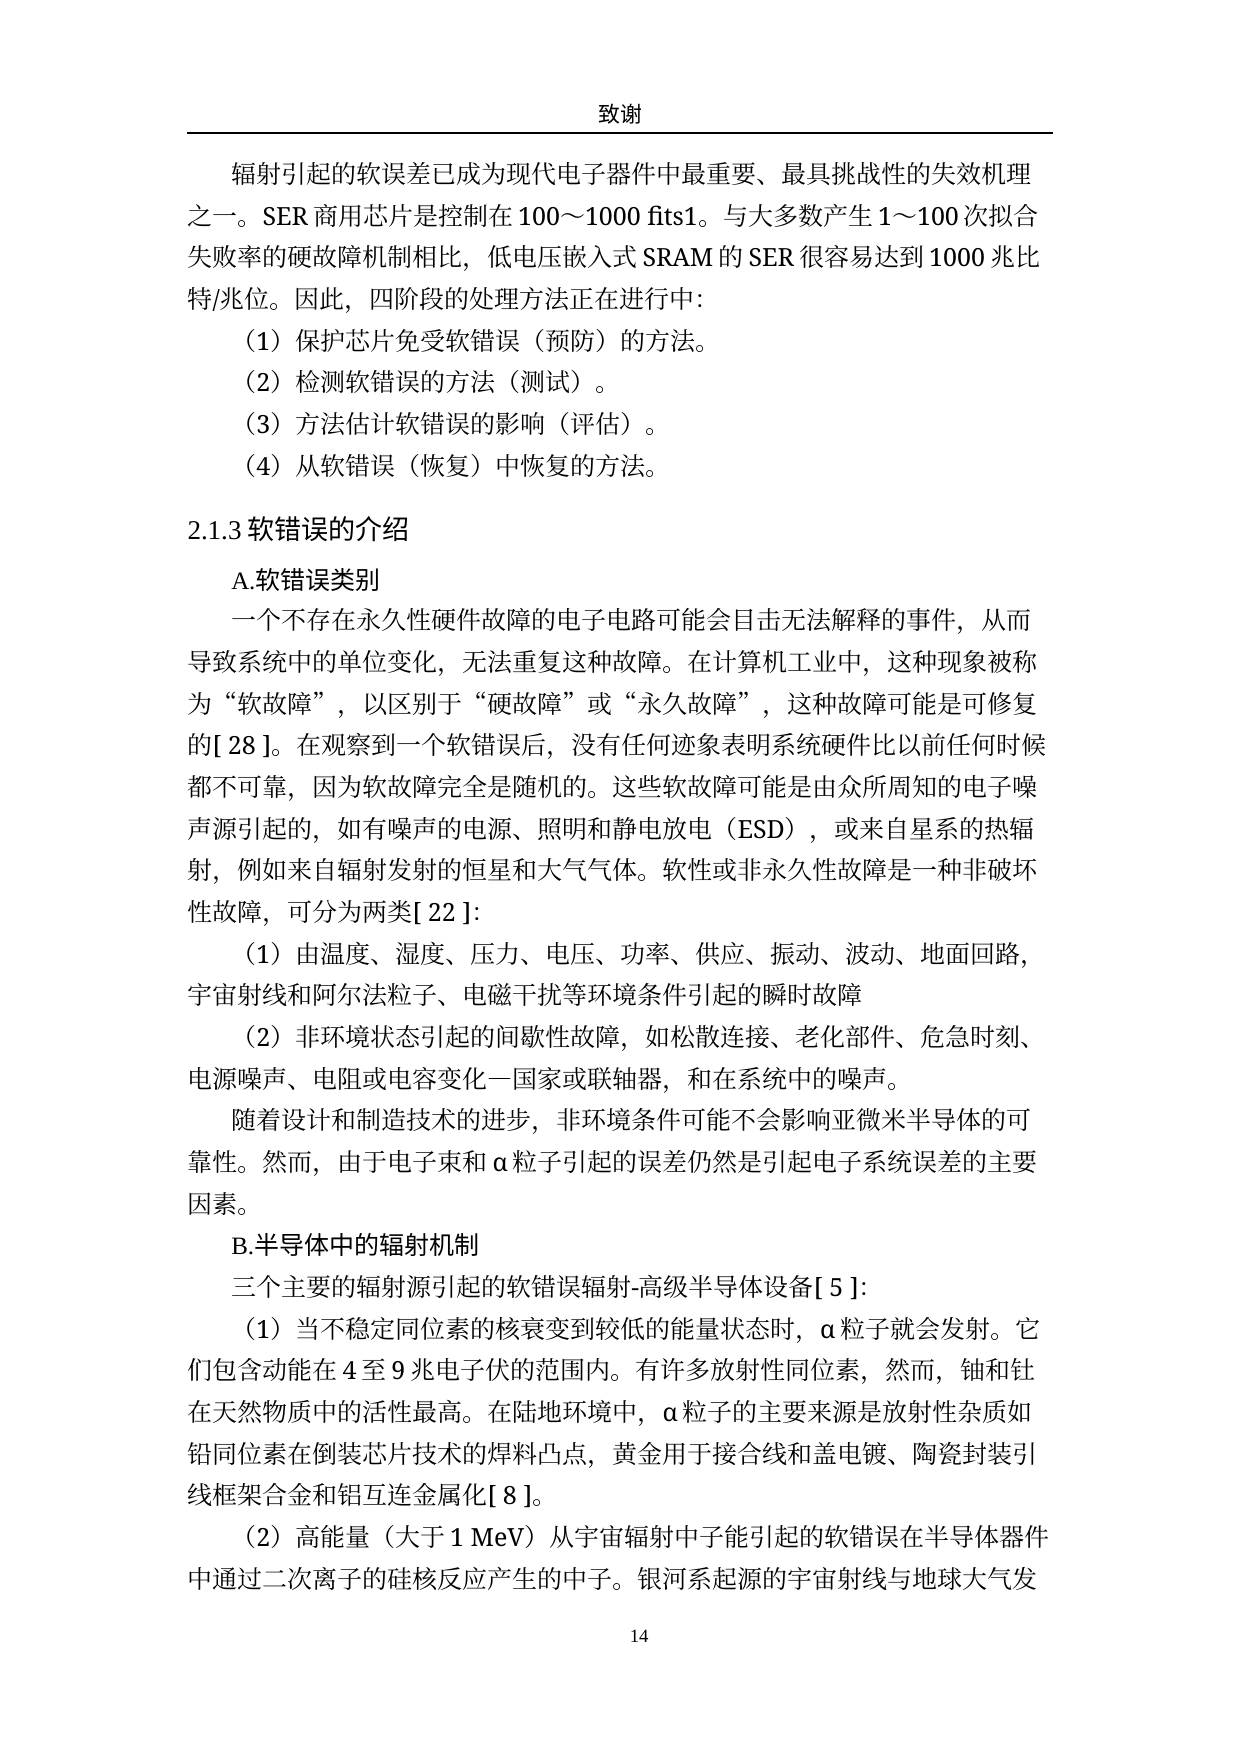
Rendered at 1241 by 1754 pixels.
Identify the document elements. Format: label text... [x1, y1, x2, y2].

text （4）从软错误（恢复）中恢复的方法。 [187, 442, 1053, 483]
text （1）当不稳定同位素的核衰变到较低的能量状态时，α粒子就会发射。它们包含动能在4至9兆电子伏的范围内。有许多放射性同位素，然而，铀和钍在天然物质中的活性最高。在陆地环境中，α粒子的主要来源是放射性杂质如铅同位素在倒装芯片技术的焊料凸点，黄金用于接合线和盖电镀、陶瓷封装引线框架合金和铝互连金属化[ 8 ]。 [187, 1305, 1053, 1513]
text （2）非环境状态引起的间歇性故障，如松散连接、老化部件、危急时刻、电源噪声、电阻或电容变化—国家或联轴器，和在系统中的噪声。 [187, 1013, 1053, 1096]
text 随着设计和制造技术的进步，非环境条件可能不会影响亚微米半导体的可靠性。然而，由于电子束和α粒子引起的误差仍然是引起电子系统误差的主要因素。 [187, 1096, 1053, 1221]
text B.半导体中的辐射机制 [187, 1221, 1053, 1263]
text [187, 1513, 1053, 1596]
text （1）由温度、湿度、压力、电压、功率、供应、振动、波动、地面回路，宇宙射线和阿尔法粒子、电磁干扰等环境条件引起的瞬时故障 [187, 930, 1053, 1013]
text A.软错误类别 [187, 560, 1053, 596]
text 一个不存在永久性硬件故障的电子电路可能会目击无法解释的事件，从而导致系统中的单位变化，无法重复这种故障。在计算机工业中，这种现象被称为“软故障”，以区别于“硬故障”或“永久故障”，这种故障可能是可修复的[ 28 ]。在观察到一个软错误后，没有任何迹象表明系统硬件比以前任何时候都不可靠，因为软故障完全是随机的。这些软故障可能是由众所周知的电子噪声源引起的，如有噪声的电源、照明和静电放电（ESD），或来自星系的热辐射，例如来自辐射发射的恒星和大气气体。软性或非永久性故障是一种非破坏性故障，可分为两类[ 22 ]： [187, 596, 1053, 930]
text 三个主要的辐射源引起的软错误辐射-高级半导体设备[ 5 ]： [187, 1263, 1053, 1305]
text （1）保护芯片免受软错误（预防）的方法。 [187, 317, 1053, 358]
subtitle 2.1.3软错误的介绍 [187, 508, 1053, 548]
text 辐射引起的软误差已成为现代电子器件中最重要、最具挑战性的失效机理之一。SER商用芯片是控制在100～1000 fits1。与大多数产生1～100次拟合失败率的硬故障机制相比，低电压嵌入式SRAM的SER很容易达到1000兆比特/兆位。因此，四阶段的处理方法正在进行中： [187, 150, 1053, 317]
text （3）方法估计软错误的影响（评估）。 [187, 400, 1053, 442]
text （2）检测软错误的方法（测试）。 [187, 358, 1053, 400]
